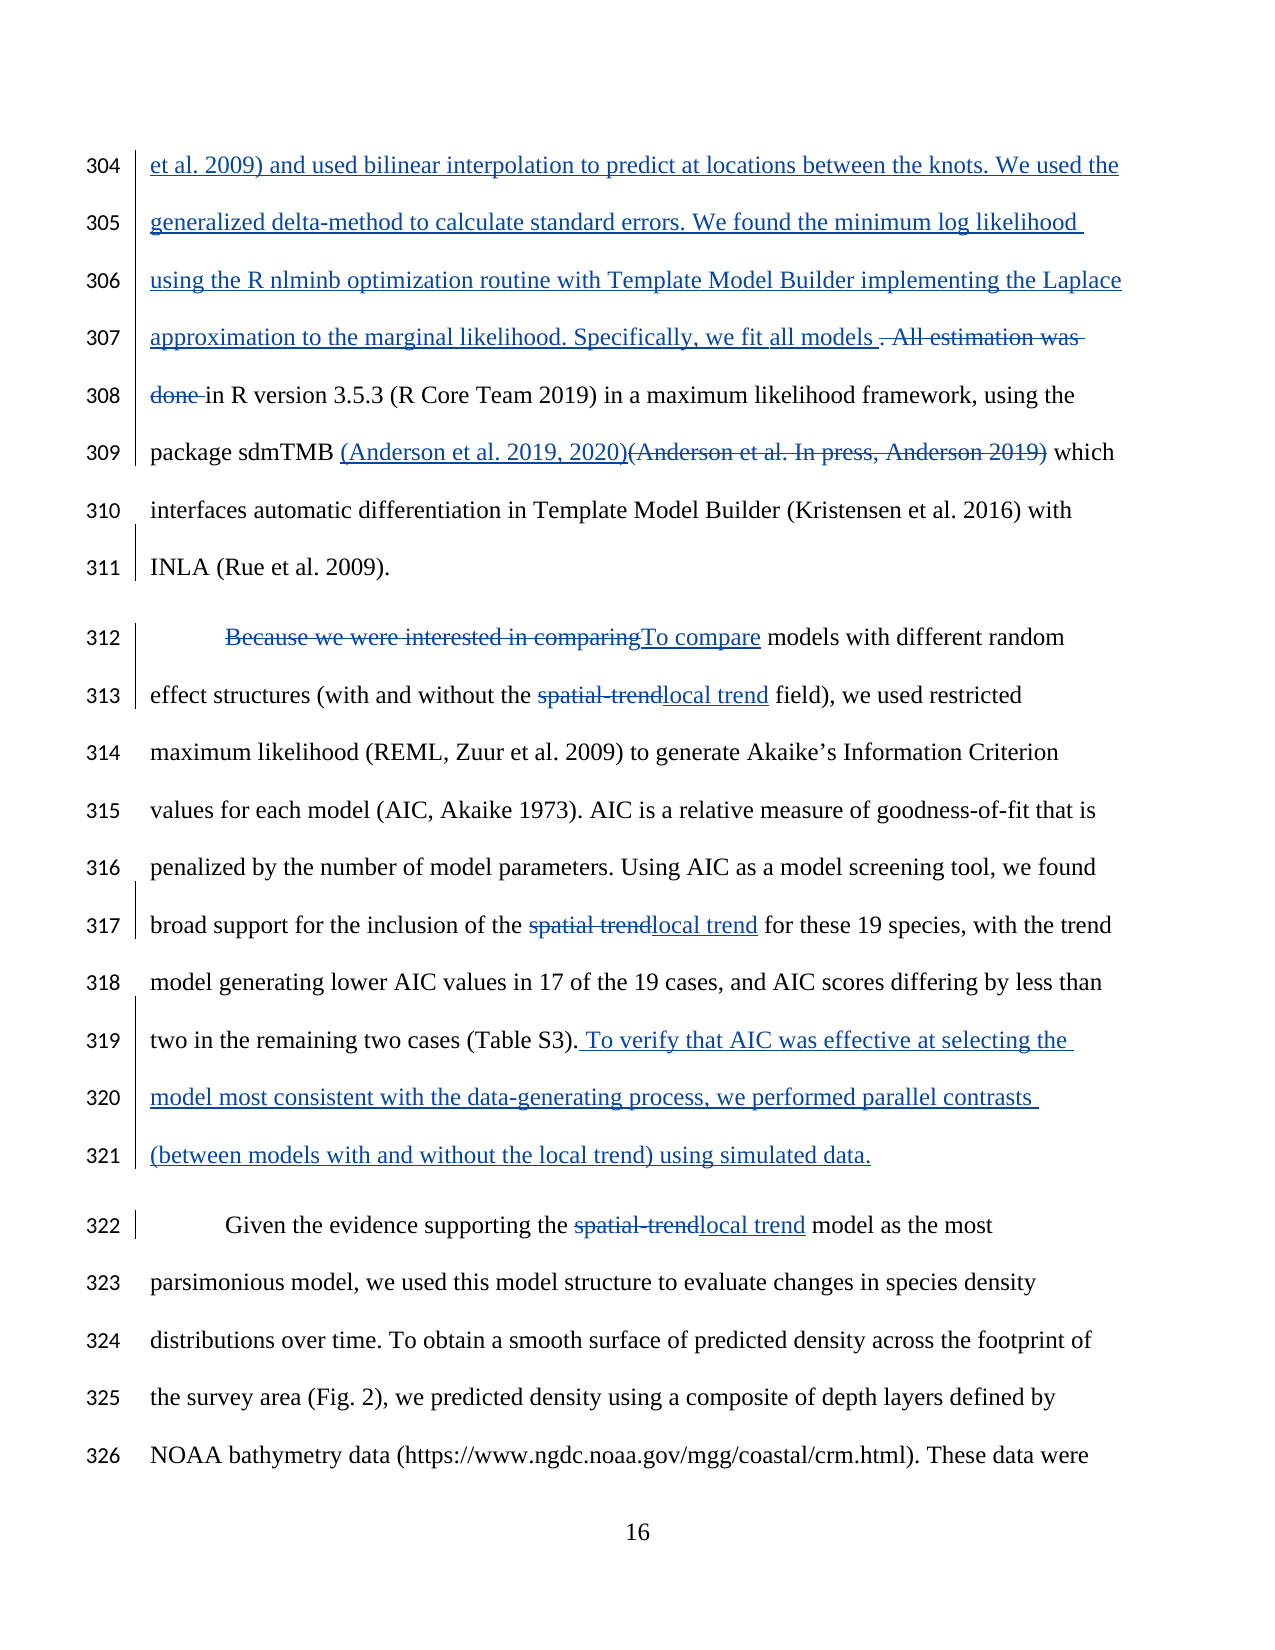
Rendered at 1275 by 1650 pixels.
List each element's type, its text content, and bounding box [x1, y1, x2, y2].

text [150, 150, 1125, 581]
text models with different random effect structures (with and without the field), we used restricted maximum likelihood (REML, Zuur et al. 2009) to generate Akaike’s Information Criterion values for each model (AIC, Akaike 1973). AIC is a relative measure of goodness-of-fit that is penalized by the number of model parameters. Using AIC as a model screening tool, we found broad support for the inclusion of the for these 19 species, with the trend model generating lower AIC values in 17 of the 19 cases, and AIC scores differing by less than two in the remaining two cases (Table S3). [150, 622, 1125, 1169]
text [150, 1210, 1125, 1469]
